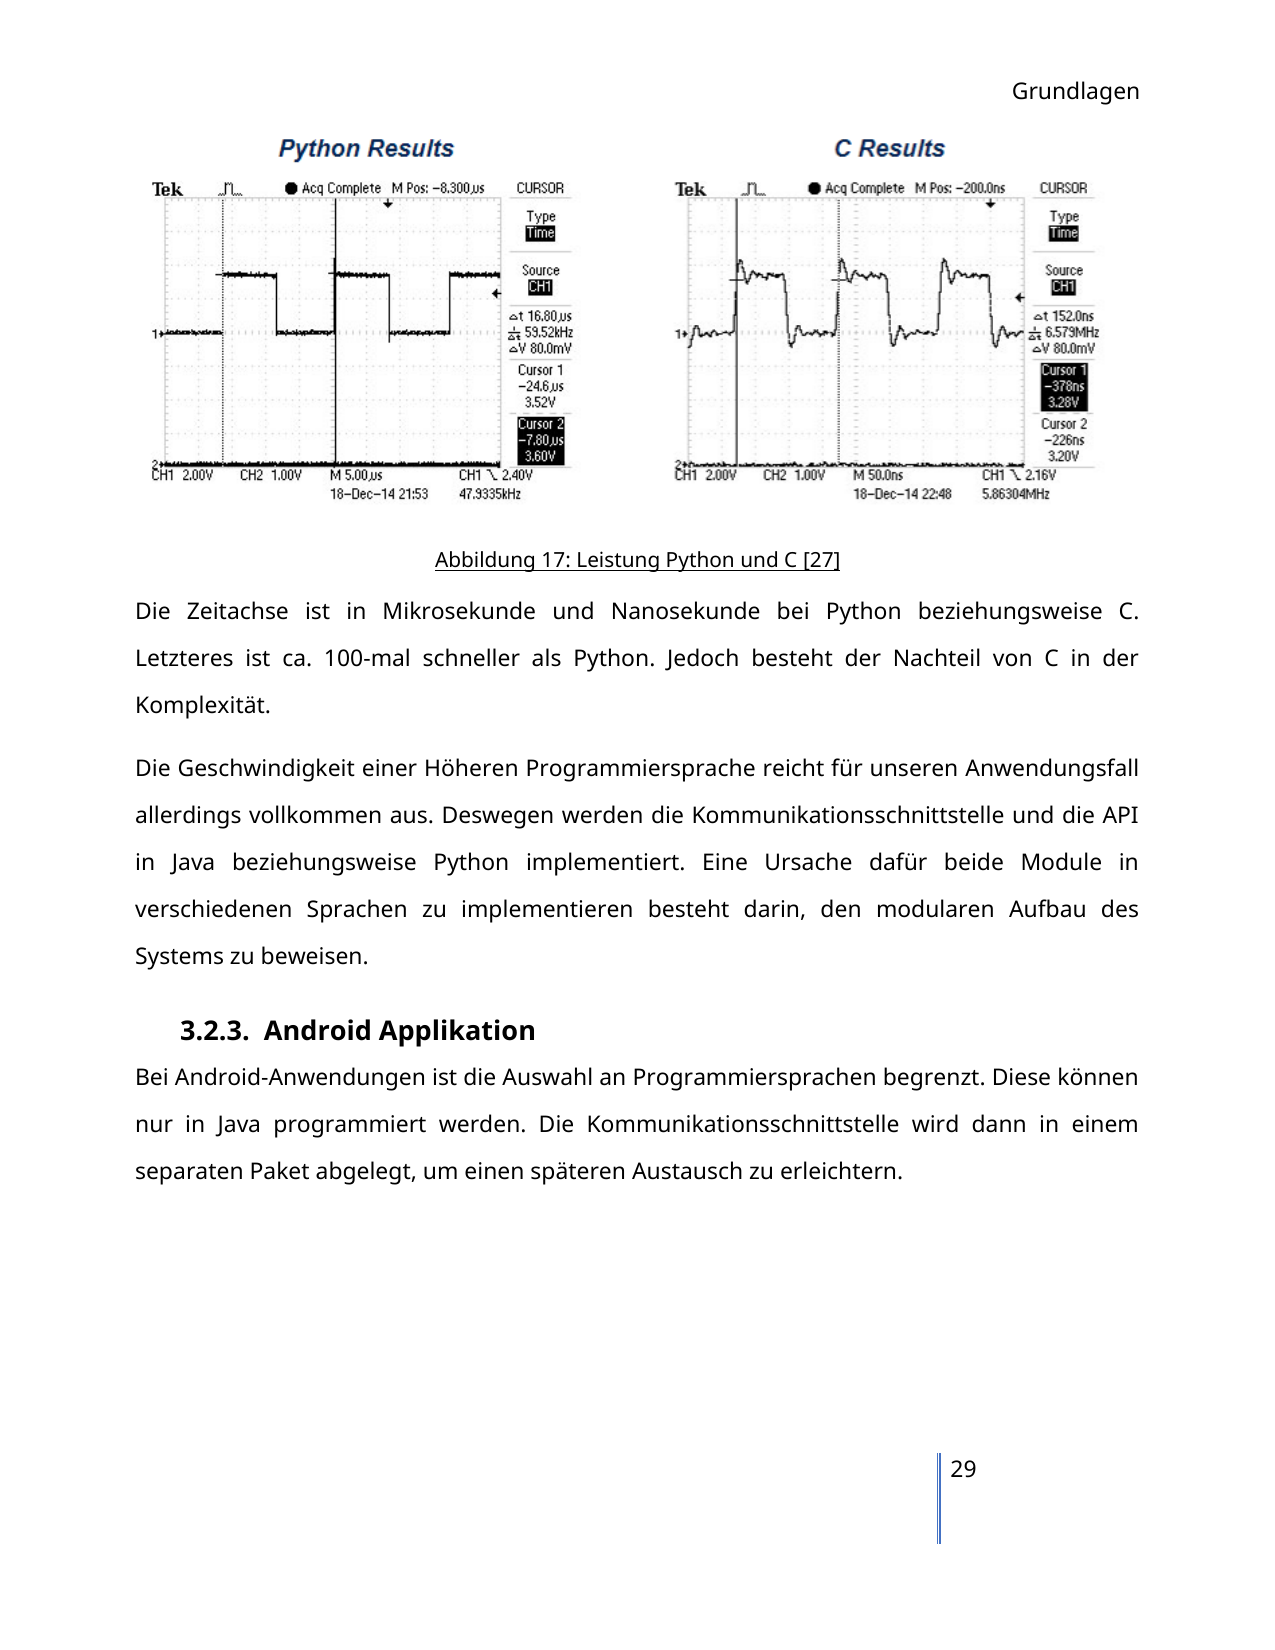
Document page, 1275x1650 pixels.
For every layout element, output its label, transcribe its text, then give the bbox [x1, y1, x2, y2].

text Abbildung : Leistung Python und C [135, 546, 1140, 574]
subtitle Android Applikation [180, 1012, 1140, 1048]
picture [135, 135, 1134, 514]
text Bei Android-Anwendungen ist die Auswahl an Programmiersprachen begrenzt. Diese können nur in Java programmiert werden. Die Kommunikationsschnittstelle wird dann in einem separaten Paket abgelegt, um einen späteren Austausch zu erleichtern. [135, 1061, 1140, 1186]
text Die Geschwindigkeit einer Höheren Programmiersprache reicht für unseren Anwendungsfall allerdings vollkommen aus. Deswegen werden die Kommunikationsschnittstelle und die API in Java beziehungsweise Python implementiert. Eine Ursache dafür beide Module in verschiedenen Sprachen zu implementieren besteht darin, den modularen Aufbau des Systems zu beweisen. [135, 752, 1140, 971]
text Die Zeitachse ist in Mikrosekunde und Nanosekunde bei Python beziehungsweise C. Letzteres ist ca. 100-mal schneller als Python. Jedoch besteht der Nachteil von C in der Komplexität. [135, 595, 1140, 720]
